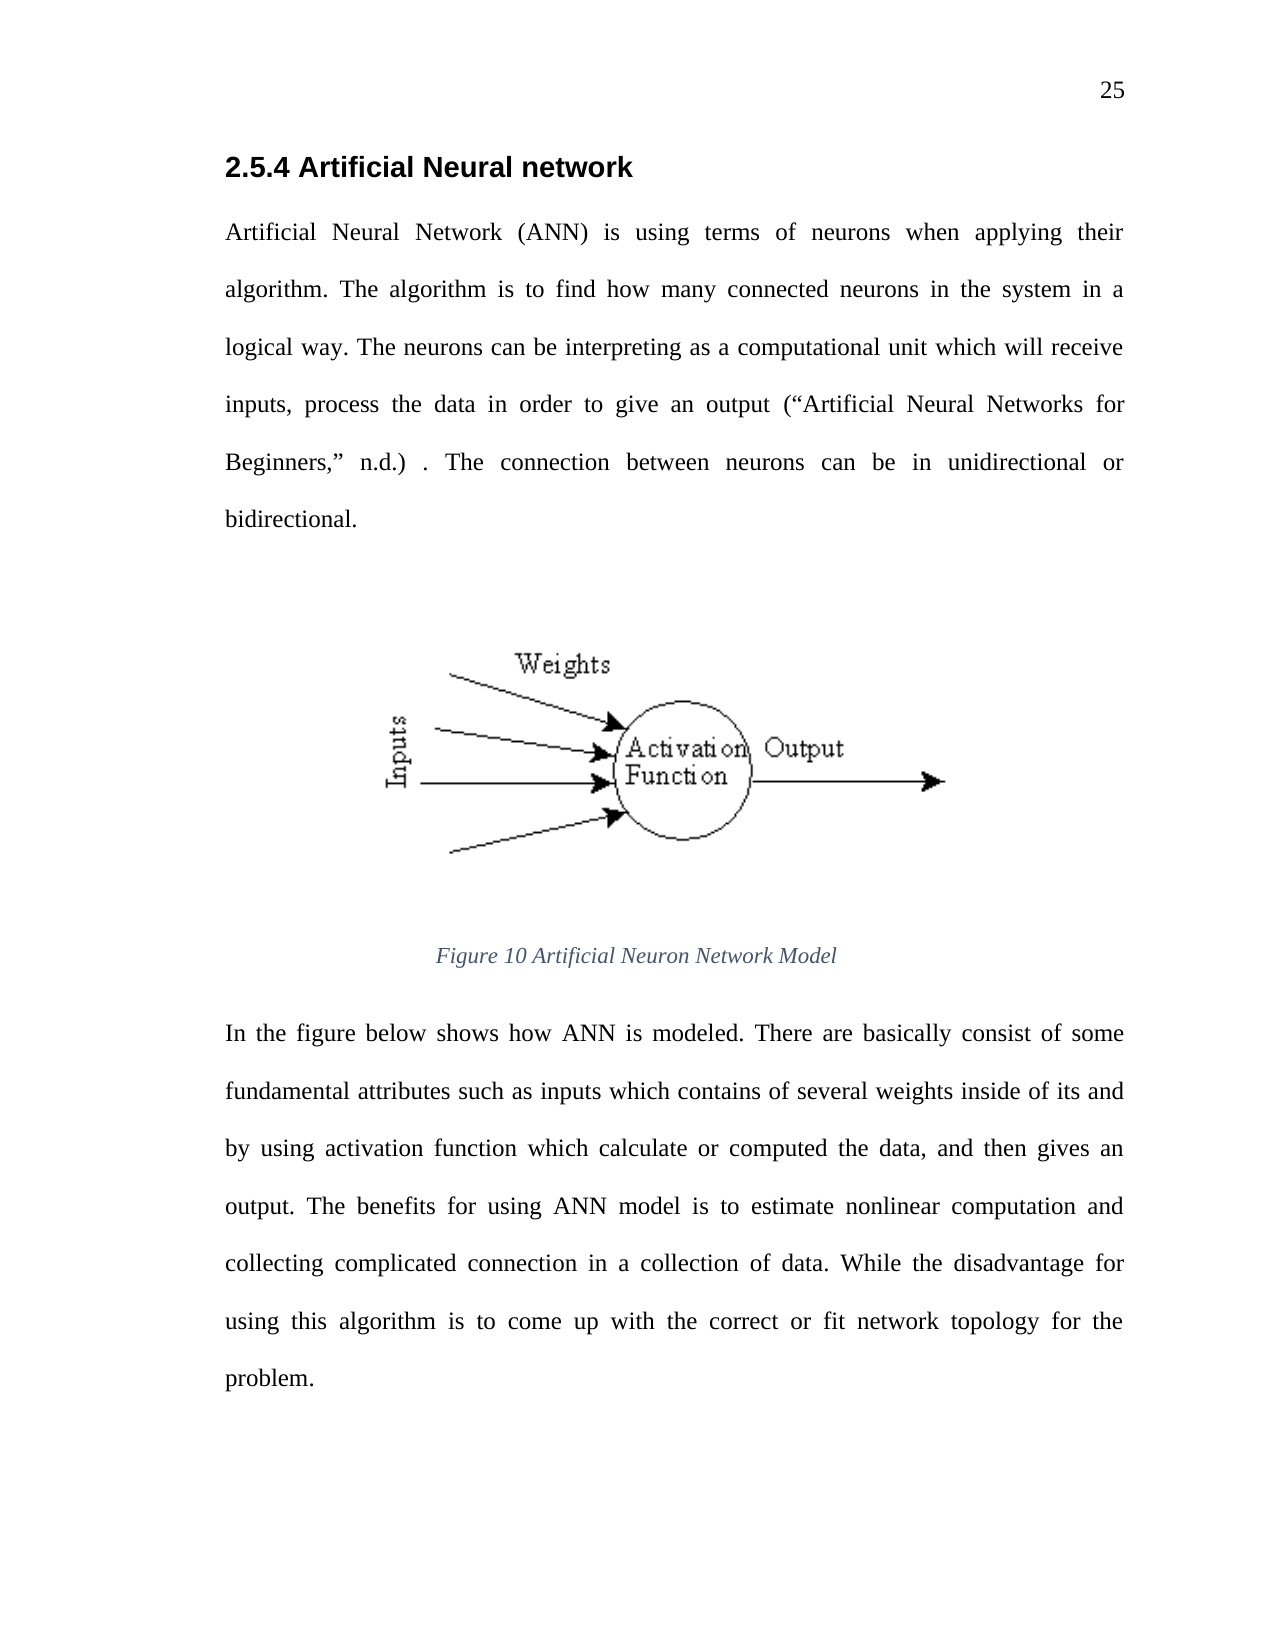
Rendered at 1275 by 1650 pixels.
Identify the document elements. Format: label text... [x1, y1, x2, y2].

subtitle 2.5.4 Artificial Neural network [225, 150, 1125, 183]
text In the figure below shows how ANN is modeled. There are basically consist of some fundamental attributes such as inputs which contains of several weights inside of its and by using activation function which calculate or computed the data, and then gives an output. The benefits for using ANN model is to estimate nonlinear computation and collecting complicated connection in a collection of data. While the disadvantage for using this algorithm is to come up with the correct or fit network topology for the problem. [225, 1018, 1125, 1392]
picture [379, 619, 971, 914]
text Figure 10 Artificial Neuron Network Model [150, 942, 1125, 969]
text Artificial Neural Network (ANN) is using terms of neurons when applying their algorithm. The algorithm is to find how many connected neurons in the system in a logical way. The neurons can be interpreting as a computational unit which will receive inputs, process the data in order to give an output (“Artificial Neural Networks for Beginners,” n.d.) . The connection between neurons can be in unidirectional or bidirectional. [225, 217, 1125, 533]
